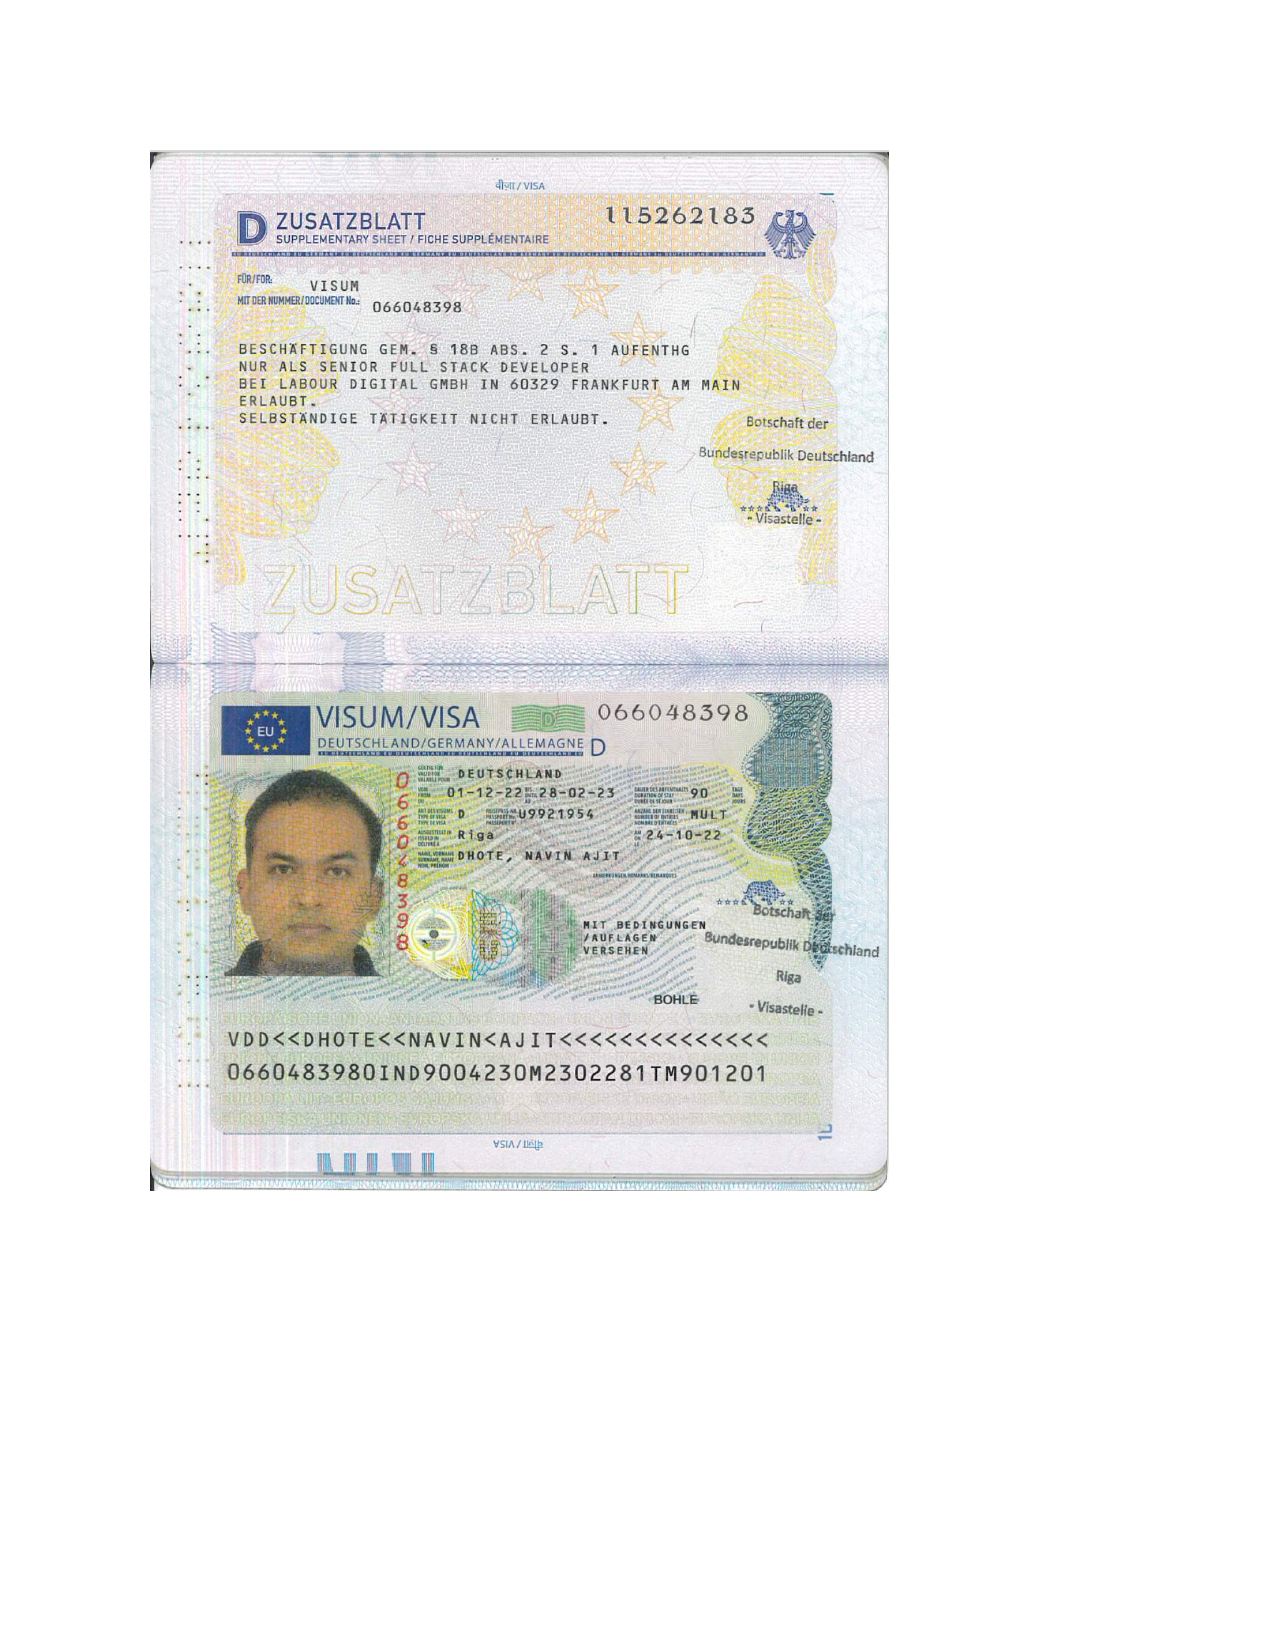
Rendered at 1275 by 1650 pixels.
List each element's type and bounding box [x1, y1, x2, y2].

picture [150, 150, 889, 1191]
